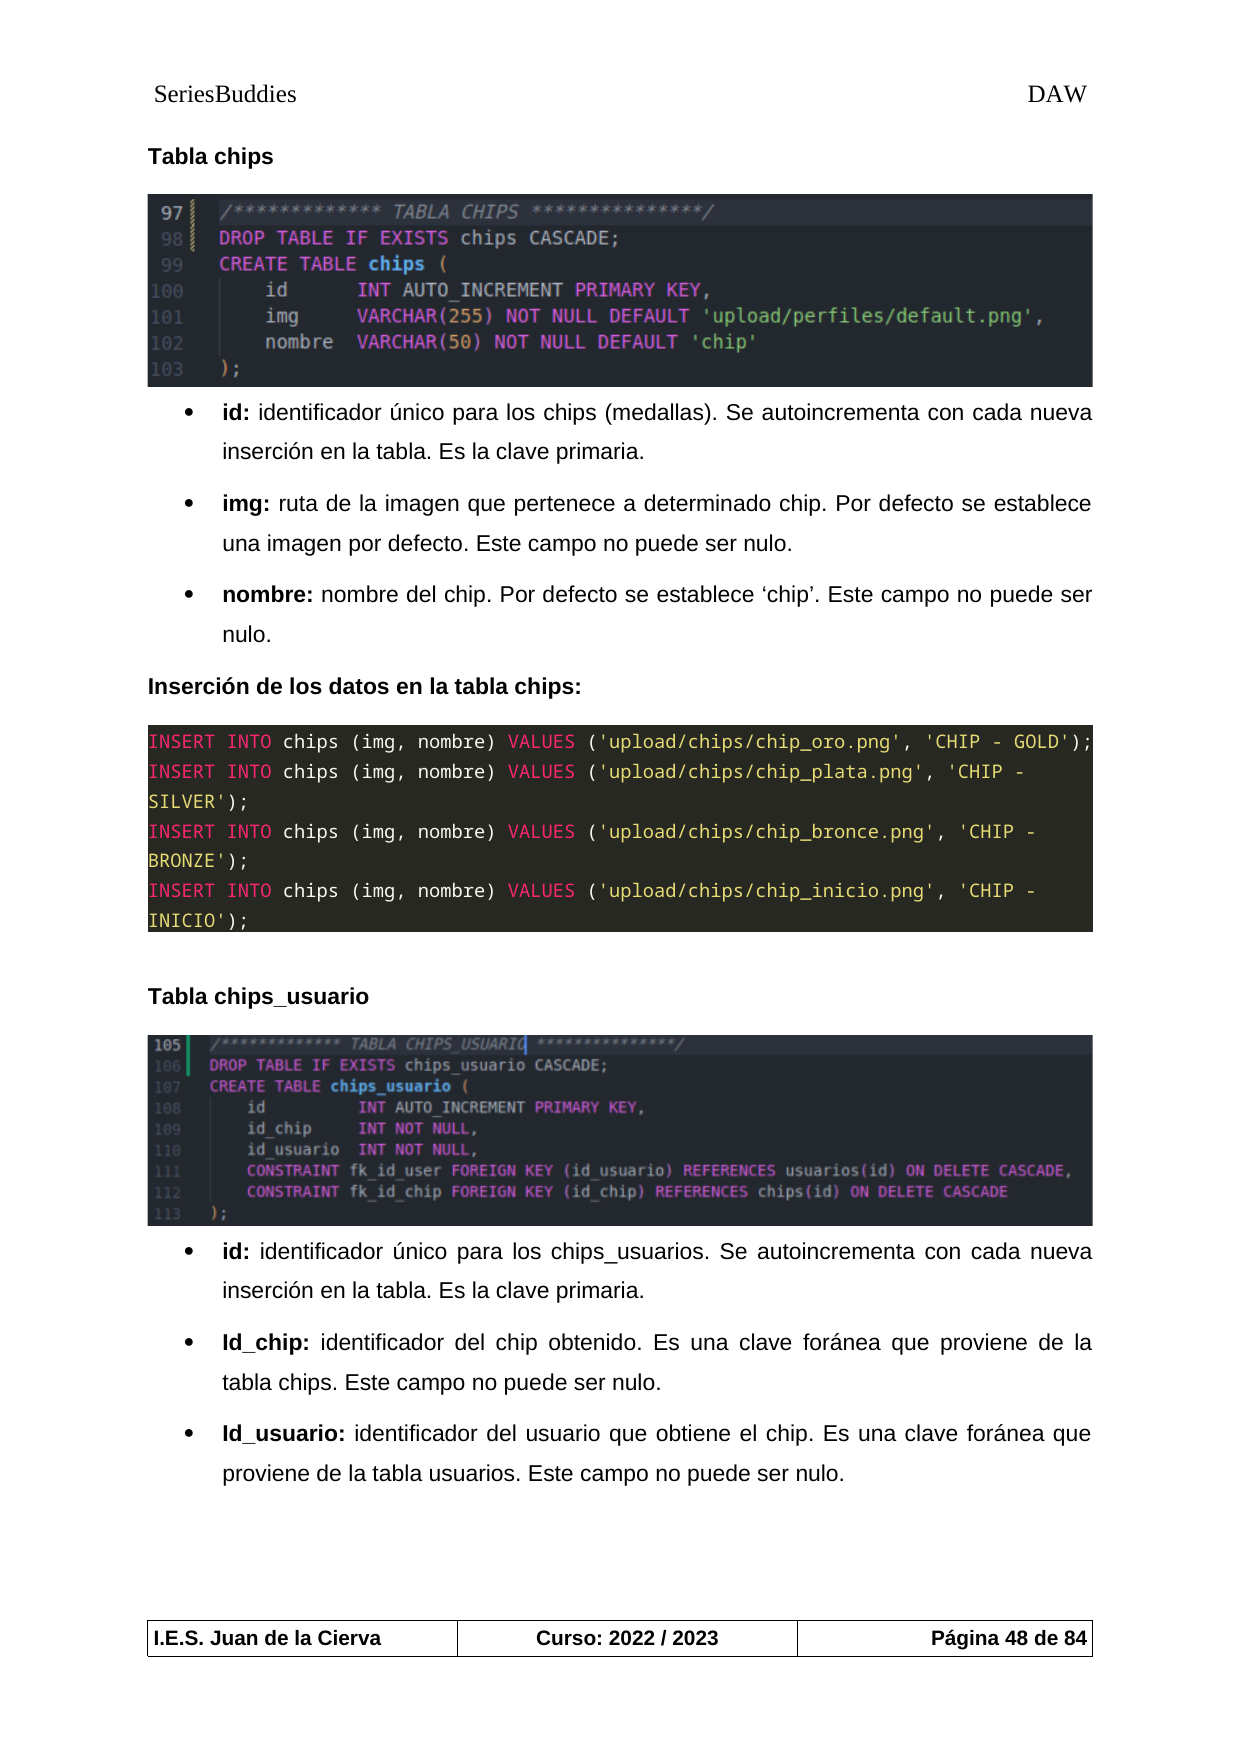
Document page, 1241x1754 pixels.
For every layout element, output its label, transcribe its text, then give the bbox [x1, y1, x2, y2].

list id: identificador único para los chips_usuarios. Se autoincrementa con cada nueva inserción en la tabla. Es la clave primaria. [185, 1238, 1093, 1303]
list nombre: nombre del chip. Por defecto se establece ‘chip’. Este campo no puede ser nulo. [185, 581, 1093, 647]
list id: identificador único para los chips (medallas). Se autoincrementa con cada nueva inserción en la tabla. Es la clave primaria. [185, 399, 1093, 464]
picture [147, 194, 1093, 387]
text Tabla chips_usuario [148, 983, 1093, 1009]
text INSERT INTO chips (img, nombre) VALUES ('upload/chips/chip_plata.png', 'CHIP - SILVER'); [148, 754, 1093, 814]
text INSERT INTO chips (img, nombre) VALUES ('upload/chips/chip_inicio.png', 'CHIP - INICIO'); [148, 873, 1093, 932]
text Tabla chips [148, 143, 1093, 169]
text INSERT INTO chips (img, nombre) VALUES ('upload/chips/chip_oro.png', 'CHIP - GOLD'); [148, 725, 1093, 754]
text INSERT INTO chips (img, nombre) VALUES ('upload/chips/chip_bronce.png', 'CHIP - BRONZE'); [148, 814, 1093, 873]
list Id_usuario: identificador del usuario que obtiene el chip. Es una clave foránea que proviene de la tabla usuarios. Este campo no puede ser nulo. [185, 1420, 1093, 1486]
text Inserción de los datos en la tabla chips: [148, 673, 1093, 699]
picture [147, 1035, 1093, 1226]
list Id_chip: identificador del chip obtenido. Es una clave foránea que proviene de la tabla chips. Este campo no puede ser nulo. [185, 1329, 1093, 1395]
list img: ruta de la imagen que pertenece a determinado chip. Por defecto se establece una imagen por defecto. Este campo no puede ser nulo. [185, 490, 1093, 556]
